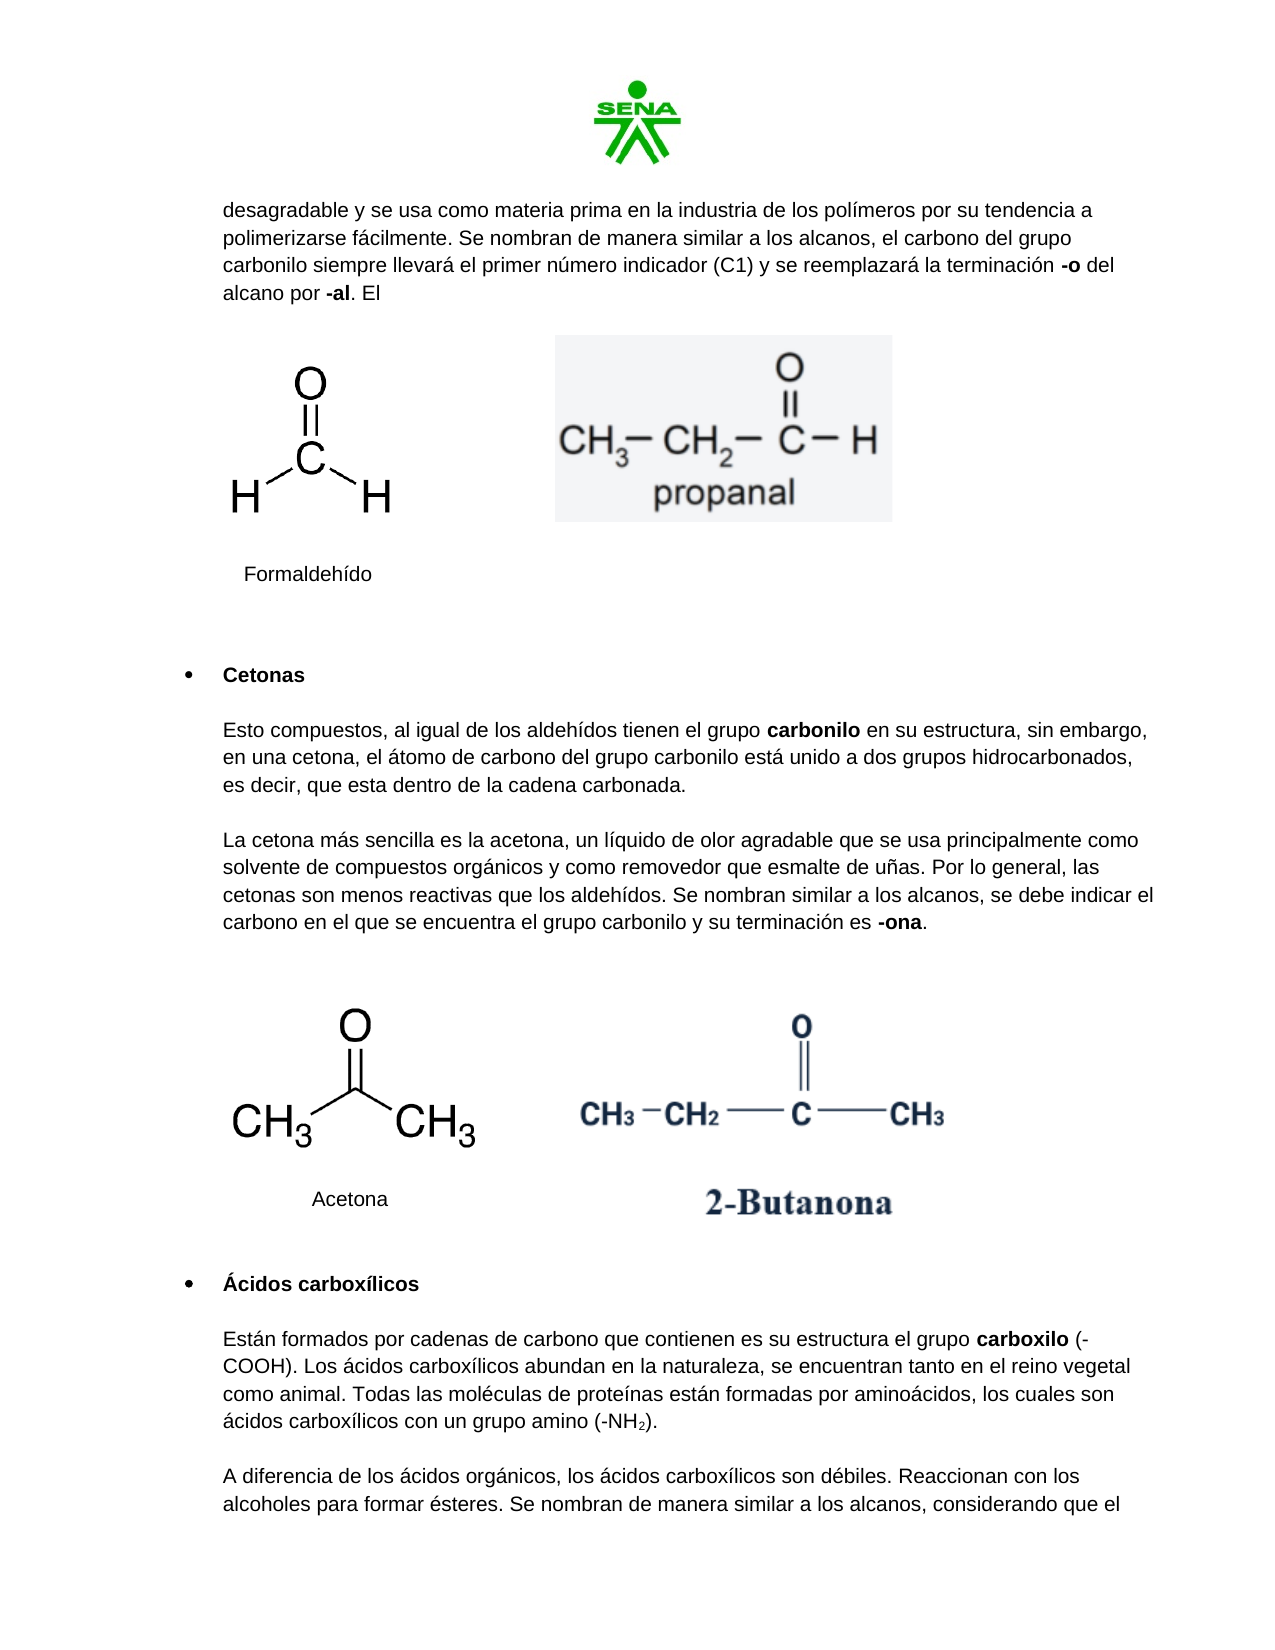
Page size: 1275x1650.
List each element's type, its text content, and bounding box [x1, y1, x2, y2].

picture [555, 335, 893, 522]
picture [222, 355, 399, 522]
picture [571, 965, 964, 1156]
picture [697, 1172, 918, 1232]
text Están formados por cadenas de carbono que contienen es su estructura el grupo carboxilo (-COOH). Los ácidos carboxílicos abundan en la naturaleza, se encuentran tanto en el reino vegetal como animal. Todas las moléculas de proteínas están formadas por aminoácidos, los cuales son ácidos carboxílicos con un grupo amino (-NH2). [223, 1326, 1157, 1433]
text La cetona más sencilla es la acetona, un líquido de olor agradable que se usa principalmente como solvente de compuestos orgánicos y como removedor que esmalte de uñas. Por lo general, las cetonas son menos reactivas que los aldehídos. Se nombran similar a los alcanos, se debe indicar el carbono en el que se encuentra el grupo carbonilo y su terminación es -ona. [223, 827, 1157, 934]
list Ácidos carboxílicos [185, 1271, 1157, 1295]
text Esto compuestos, al igual de los aldehídos tienen el grupo carbonilo en su estructura, sin embargo, en una cetona, el átomo de carbono del grupo carbonilo está unido a dos grupos hidrocarbonados, es decir, que esta dentro de la cadena carbonada. [223, 717, 1157, 796]
list Cetonas [185, 662, 1157, 686]
picture [222, 999, 485, 1156]
picture [588, 75, 687, 172]
